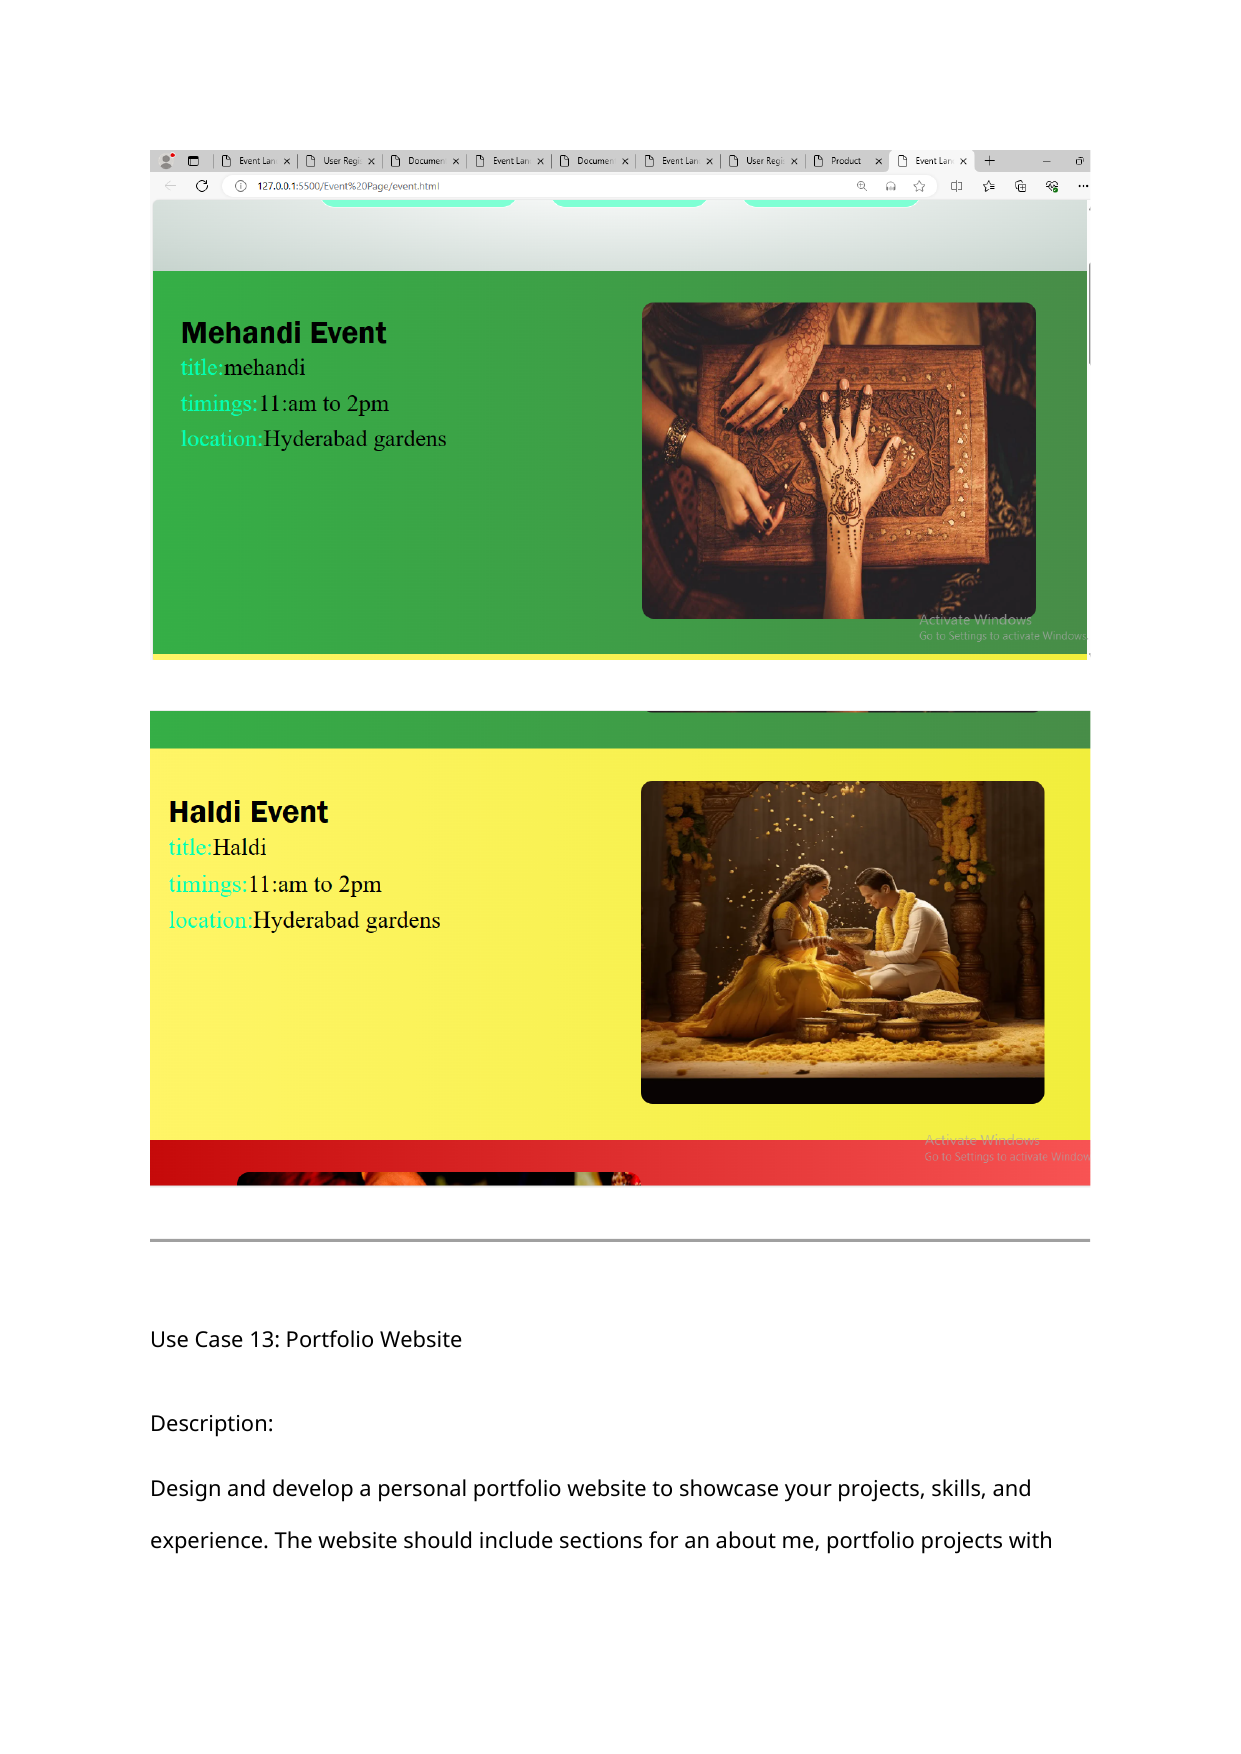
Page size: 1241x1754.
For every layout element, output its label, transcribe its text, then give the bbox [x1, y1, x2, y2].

text Description: [150, 1407, 1090, 1437]
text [150, 1473, 1090, 1555]
picture [150, 710, 1091, 1188]
text Use Case 13: Portfolio Website [150, 1324, 1090, 1354]
picture [150, 150, 1091, 660]
